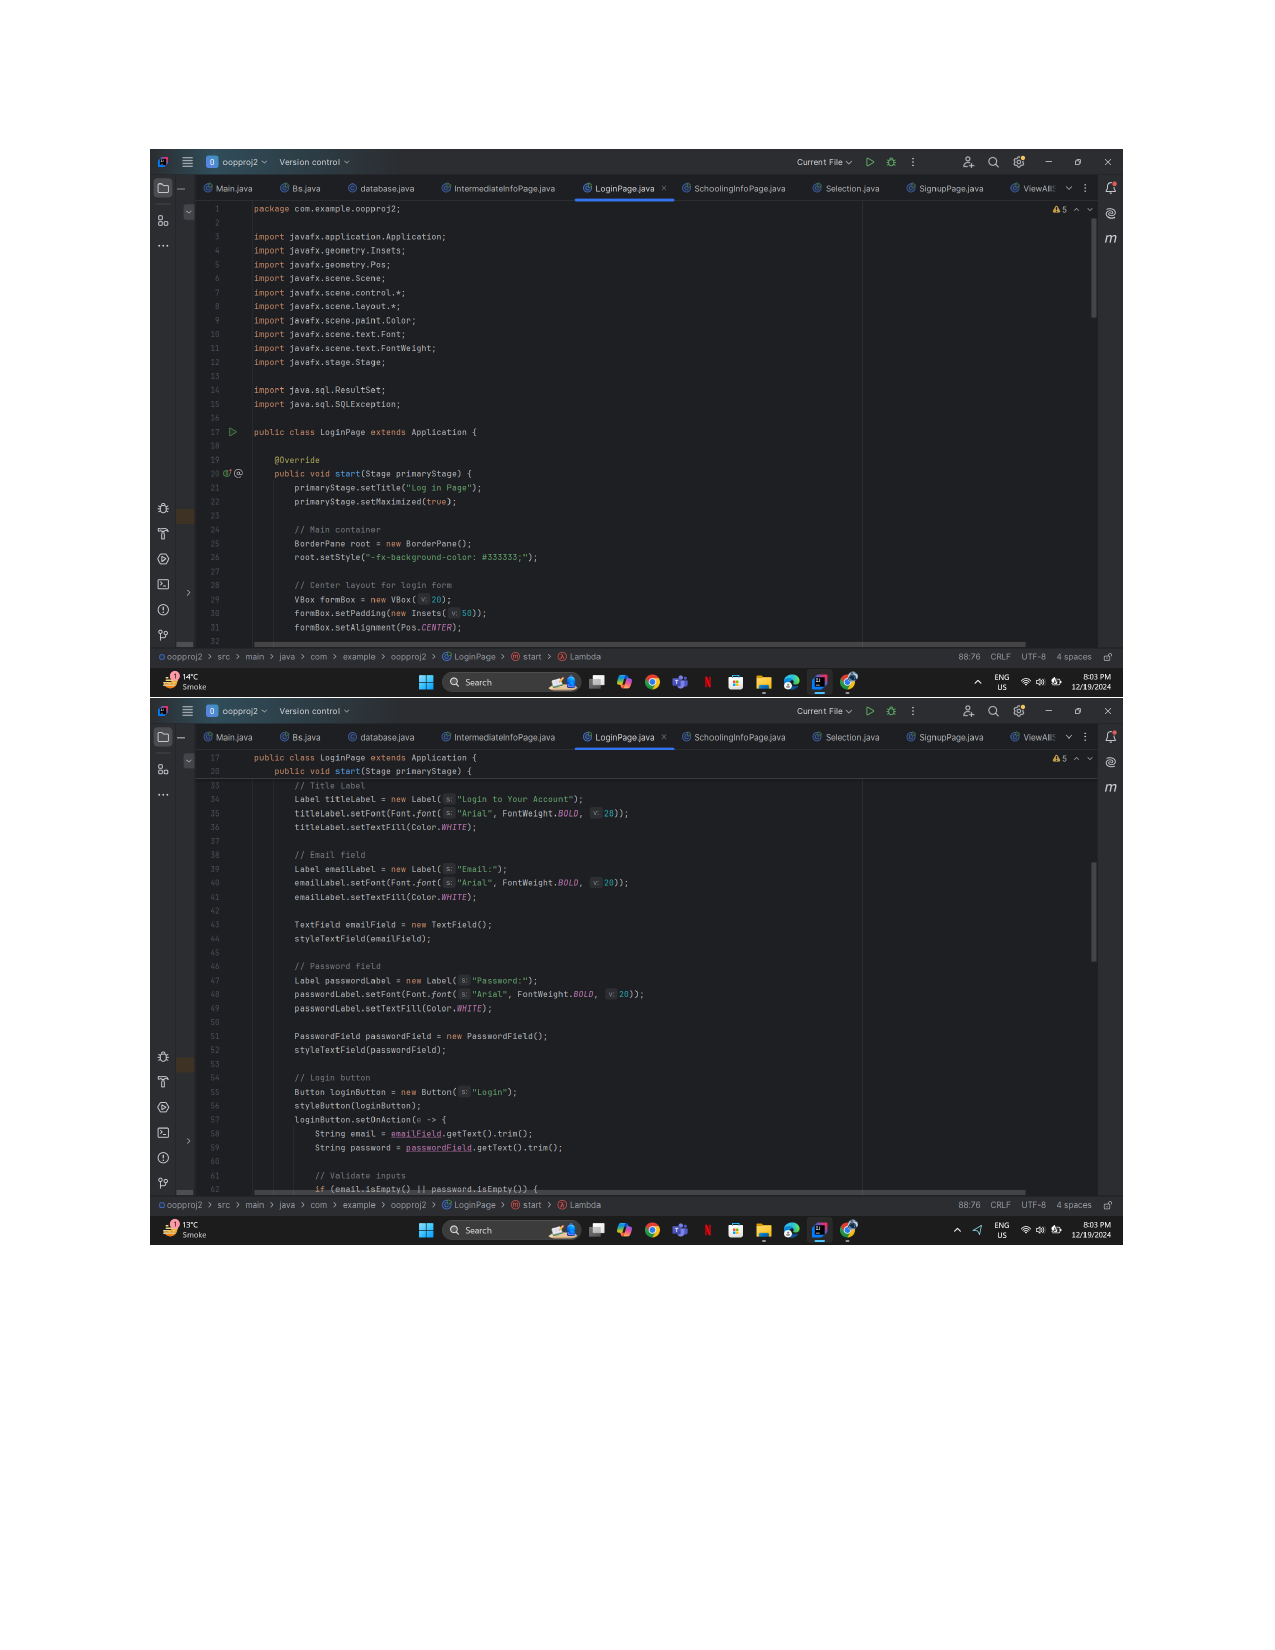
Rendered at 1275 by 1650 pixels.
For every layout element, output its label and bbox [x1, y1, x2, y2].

picture [150, 149, 1123, 697]
picture [150, 698, 1123, 1245]
